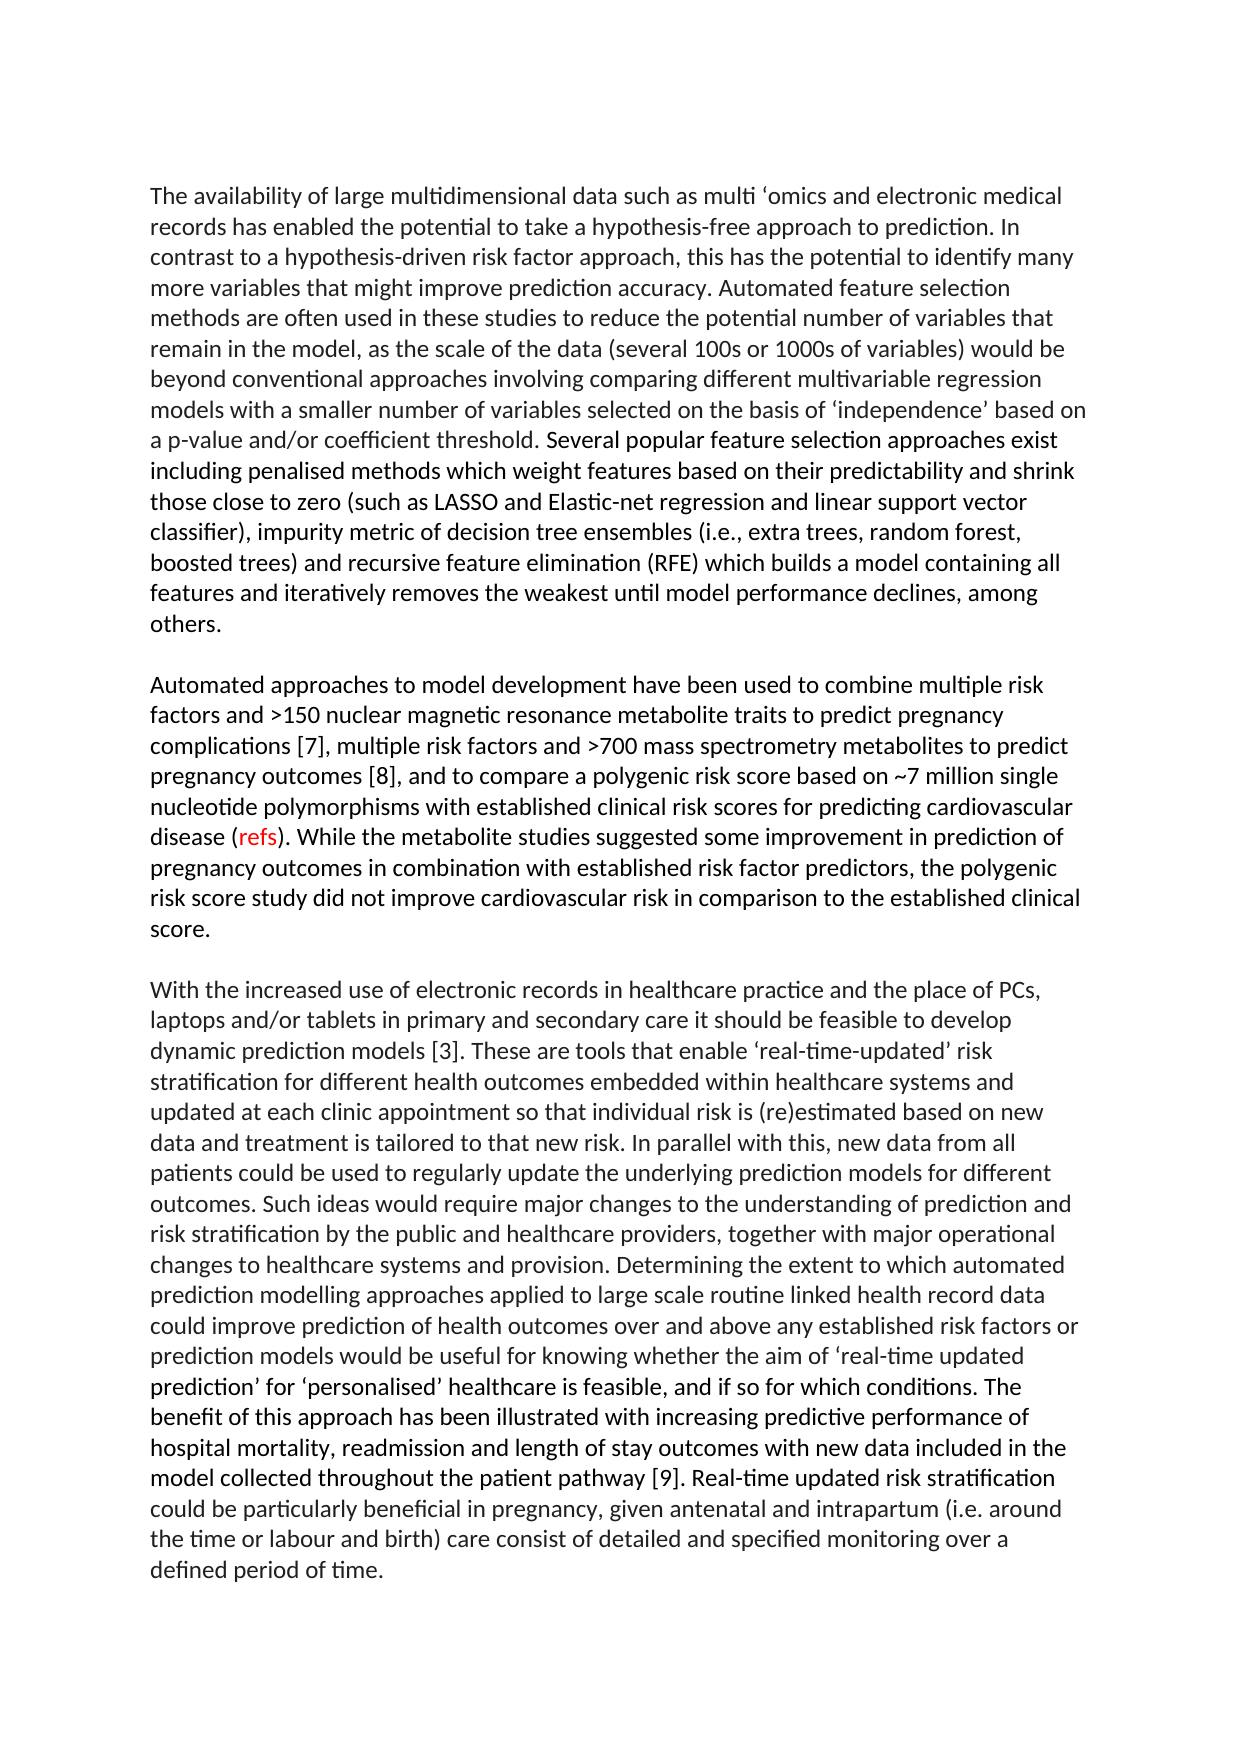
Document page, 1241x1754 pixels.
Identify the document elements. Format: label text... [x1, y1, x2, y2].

text Automated approaches to model development have been used to combine multiple risk factors and >150 nuclear magnetic resonance metabolite traits to predict pregnancy complications [7], multiple risk factors and >700 mass spectrometry metabolites to predict pregnancy outcomes [8], and to compare a polygenic risk score based on ~7 million single nucleotide polymorphisms with established clinical risk scores for predicting cardiovascular disease (refs). While the metabolite studies suggested some improvement in prediction of pregnancy outcomes in combination with established risk factor predictors, the polygenic risk score study did not improve cardiovascular risk in comparison to the established clinical score. [150, 669, 1090, 943]
text With the increased use of electronic records in healthcare practice and the place of PCs, laptops and/or tablets in primary and secondary care it should be feasible to develop dynamic prediction models [3]. These are tools that enable ‘real-time-updated’ risk stratification for different health outcomes embedded within healthcare systems and updated at each clinic appointment so that individual risk is (re)estimated based on new data and treatment is tailored to that new risk. In parallel with this, new data from all patients could be used to regularly update the underlying prediction models for different outcomes. Such ideas would require major changes to the understanding of prediction and risk stratification by the public and healthcare providers, together with major operational changes to healthcare systems and provision. Determining the extent to which automated prediction modelling approaches applied to large scale routine linked health record data could improve prediction of health outcomes over and above any established risk factors or prediction models would be useful for knowing whether the aim of ‘real-time updated prediction’ for ‘personalised’ healthcare is feasible, and if so for which conditions. The benefit of this approach has been illustrated with increasing predictive performance of hospital mortality, readmission and length of stay outcomes with new data included in the model collected throughout the patient pathway [9]. Real-time updated risk stratification could be particularly beneficial in pregnancy, given antenatal and intrapartum (i.e. around the time or labour and birth) care consist of detailed and specified monitoring over a defined period of time. [150, 974, 1090, 1584]
text The availability of large multidimensional data such as multi ‘omics and electronic medical records has enabled the potential to take a hypothesis-free approach to prediction. In contrast to a hypothesis-driven risk factor approach, this has the potential to identify many more variables that might improve prediction accuracy. Automated feature selection methods are often used in these studies to reduce the potential number of variables that remain in the model, as the scale of the data (several 100s or 1000s of variables) would be beyond conventional approaches involving comparing different multivariable regression models with a smaller number of variables selected on the basis of ‘independence’ based on a p-value and/or coefficient threshold. Several popular feature selection approaches exist including penalised methods which weight features based on their predictability and shrink those close to zero (such as LASSO and Elastic-net regression and linear support vector classifier), impurity metric of decision tree ensembles (i.e., extra trees, random forest, boosted trees) and recursive feature elimination (RFE) which builds a model containing all features and iteratively removes the weakest until model performance declines, among others. [150, 181, 1090, 638]
